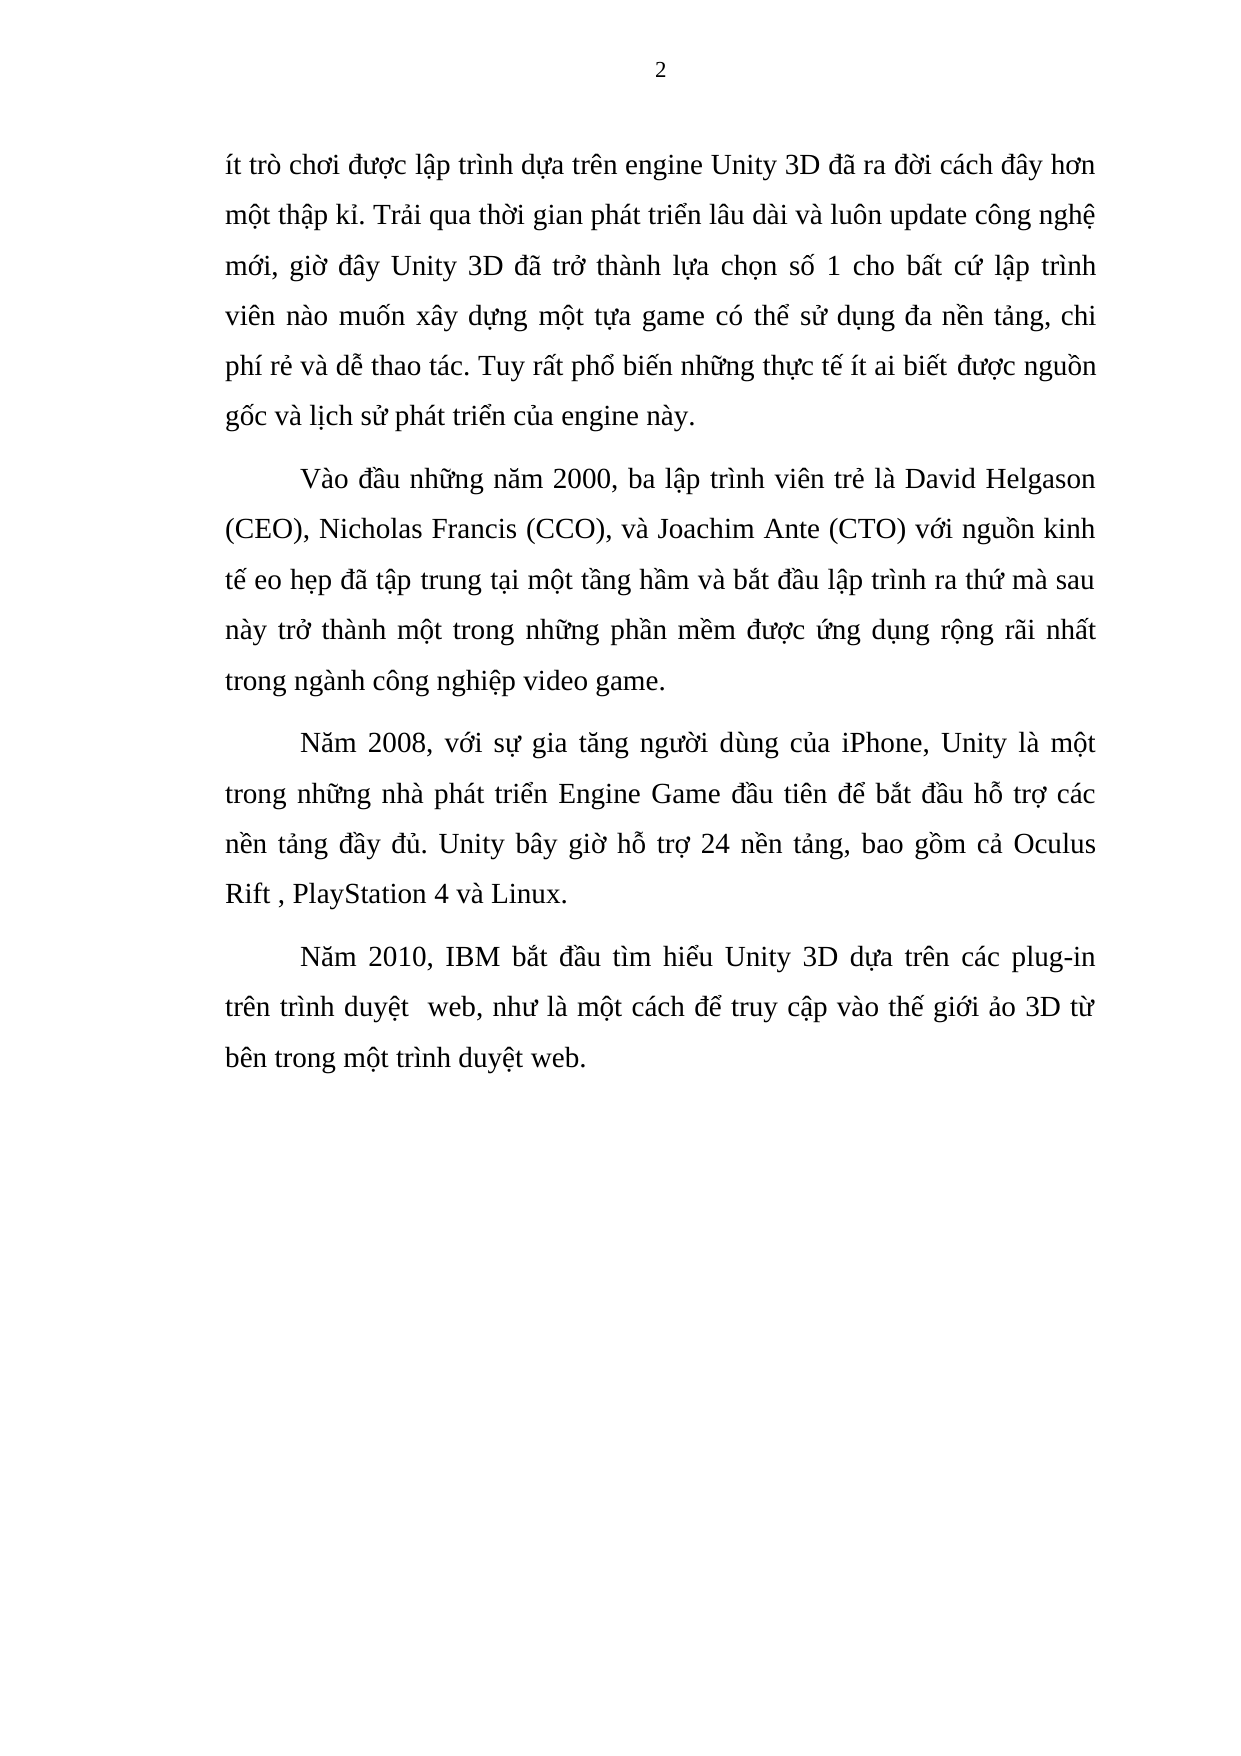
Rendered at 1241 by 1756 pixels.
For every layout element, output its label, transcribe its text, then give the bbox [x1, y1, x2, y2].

text Vào đầu những năm 2000, ba lập trình viên trẻ là David Helgason (CEO), Nicholas Francis (CCO), và Joachim Ante (CTO) với nguồn kinh tế eo hẹp đã tập trung tại một tầng hầm và bắt đầu lập trình ra thứ mà sau này trở thành một trong những phần mềm được ứng dụng rộng rãi nhất trong ngành công nghiệp video game. [225, 461, 1096, 696]
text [225, 147, 1096, 432]
text Năm 2010, IBM bắt đầu tìm hiểu Unity 3D dựa trên các plug-in trên trình duyệt web, như là một cách để truy cập vào thế giới ảo 3D từ bên trong một trình duyệt web. [225, 939, 1096, 1073]
text Năm 2008, với sự gia tăng người dùng của iPhone, Unity là một trong những nhà phát triển Engine Game đầu tiên để bắt đầu hỗ trợ các nền tảng đầy đủ. Unity bây giờ hỗ trợ 24 nền tảng, bao gồm cả Oculus Rift , PlayStation 4 và Linux. [225, 725, 1096, 910]
